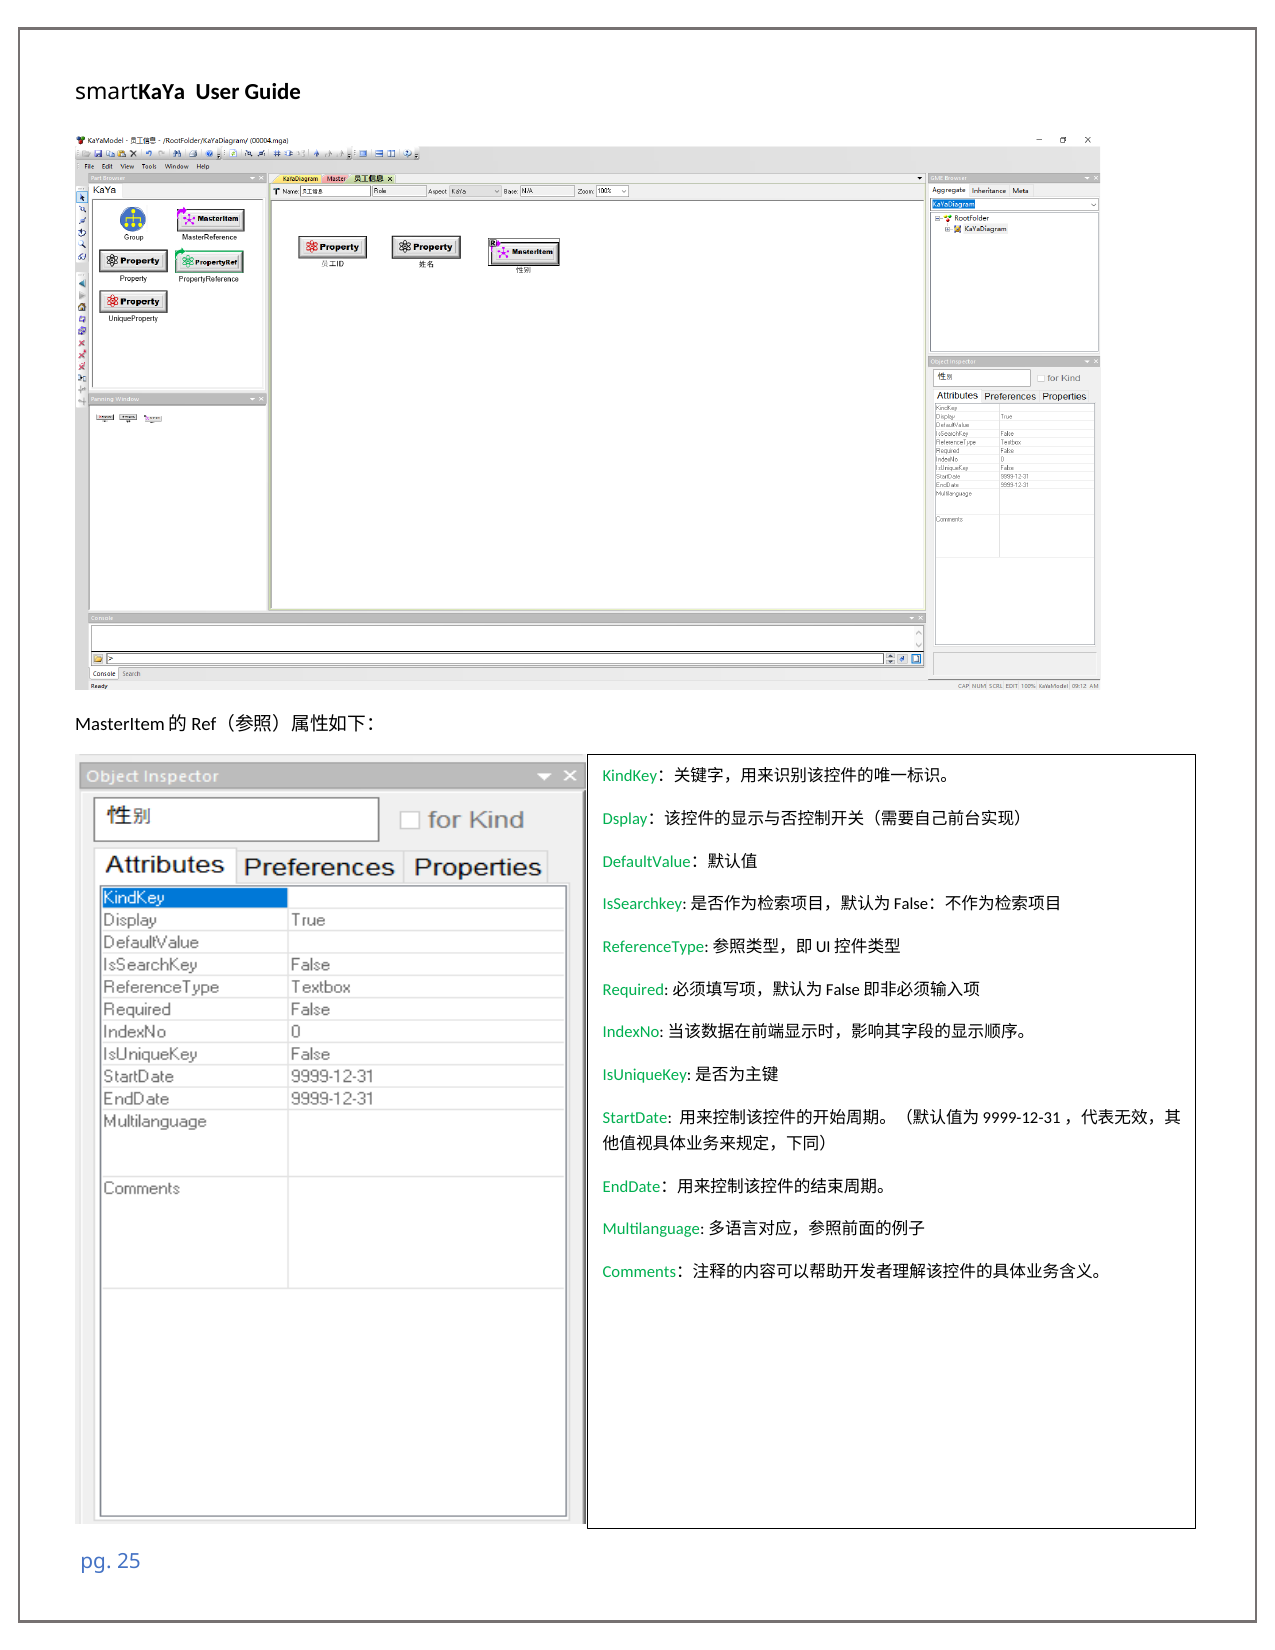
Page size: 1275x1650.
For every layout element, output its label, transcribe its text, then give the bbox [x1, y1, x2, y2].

text MasterItem的Ref（参照）属性如下： [75, 708, 1200, 736]
picture [75, 134, 1100, 690]
picture [75, 754, 586, 1524]
